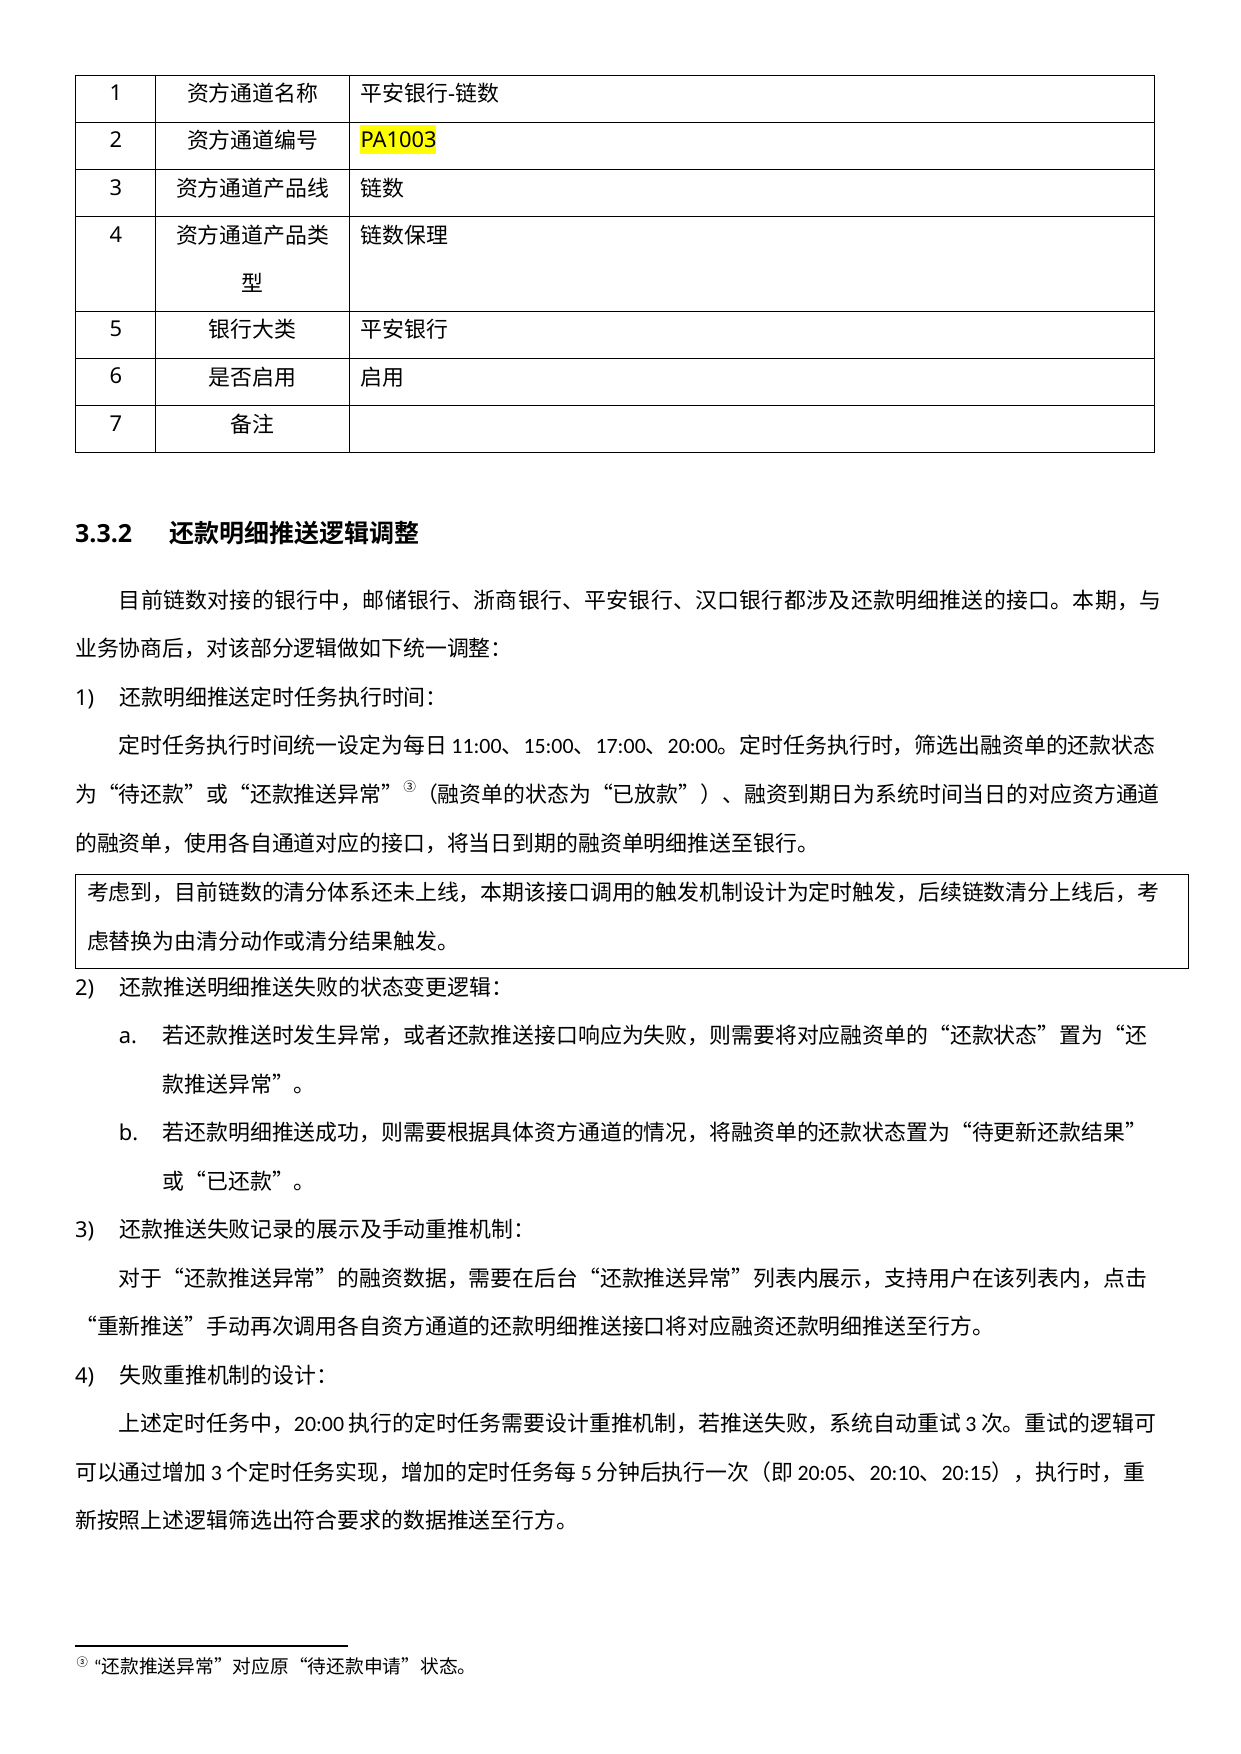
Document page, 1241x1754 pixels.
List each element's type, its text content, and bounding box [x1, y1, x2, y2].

table_cell PA1003 [350, 123, 1154, 169]
table_cell 平安银行-链数 [350, 76, 1154, 122]
table_cell 5 [76, 312, 155, 358]
table_cell [350, 406, 1154, 452]
table_cell 链数保理 [350, 217, 1154, 311]
table_cell 6 [76, 359, 155, 405]
list 还款推送明细推送失败的状态变更逻辑： [75, 969, 1165, 1002]
list 还款明细推送定时任务执行时间： [75, 679, 1165, 712]
list 若还款明细推送成功，则需要根据具体资方通道的情况，将融资单的还款状态置为“待更新还款结果”或“已还款”。 [119, 1115, 1165, 1196]
list 定时任务执行时间统一设定为每日11:00、15:00、17:00、20:00。定时任务执行时，筛选出融资单的还款状态为“待还款”或“还款推送异常”（融资单的状态为“已放款”）、融资到期日为系统时间当日的对应资方通道的融资单，使用各自通道对应的接口，将当日到期的融资单明细推送至银行。 [75, 728, 1165, 858]
table_cell 启用 [350, 359, 1154, 405]
table_cell 备注 [156, 406, 349, 452]
table_cell 1 [76, 76, 155, 122]
table_cell 3 [76, 170, 155, 216]
table_cell 资方通道产品线 [156, 170, 349, 216]
table_cell 2 [76, 123, 155, 169]
list 对于“还款推送异常”的融资数据，需要在后台“还款推送异常”列表内展示，支持用户在该列表内，点击“重新推送”手动再次调用各自资方通道的还款明细推送接口将对应融资还款明细推送至行方。 [75, 1260, 1165, 1341]
table_cell 资方通道名称 [156, 76, 349, 122]
table_cell 资方通道产品类型 [156, 217, 349, 311]
table_cell 7 [76, 406, 155, 452]
table_cell 资方通道编号 [156, 123, 349, 169]
list 目前链数对接的银行中，邮储银行、浙商银行、平安银行、汉口银行都涉及还款明细推送的接口。本期，与业务协商后，对该部分逻辑做如下统一调整： [75, 582, 1165, 663]
table_cell 银行大类 [156, 312, 349, 358]
table_cell 平安银行 [350, 312, 1154, 358]
list 上述定时任务中，20:00执行的定时任务需要设计重推机制，若推送失败，系统自动重试3次。重试的逻辑可可以通过增加3个定时任务实现，增加的定时任务每5分钟后执行一次（即20:05、20:10、20:15），执行时，重新按照上述逻辑筛选出符合要求的数据推送至行方。 [75, 1406, 1165, 1536]
list 若还款推送时发生异常，或者还款推送接口响应为失败，则需要将对应融资单的“还款状态”置为“还款推送异常”。 [119, 1018, 1165, 1099]
list 失败重推机制的设计： [75, 1357, 1165, 1390]
table_cell 是否启用 [156, 359, 349, 405]
list 还款推送失败记录的展示及手动重推机制： [75, 1212, 1165, 1244]
table_header 考虑到，目前链数的清分体系还未上线，本期该接口调用的触发机制设计为定时触发，后续链数清分上线后，考虑替换为由清分动作或清分结果触发。 [76, 875, 1188, 968]
subtitle 还款明细推送逻辑调整 [75, 499, 1165, 564]
table_cell 4 [76, 217, 155, 311]
table_cell 链数 [350, 170, 1154, 216]
